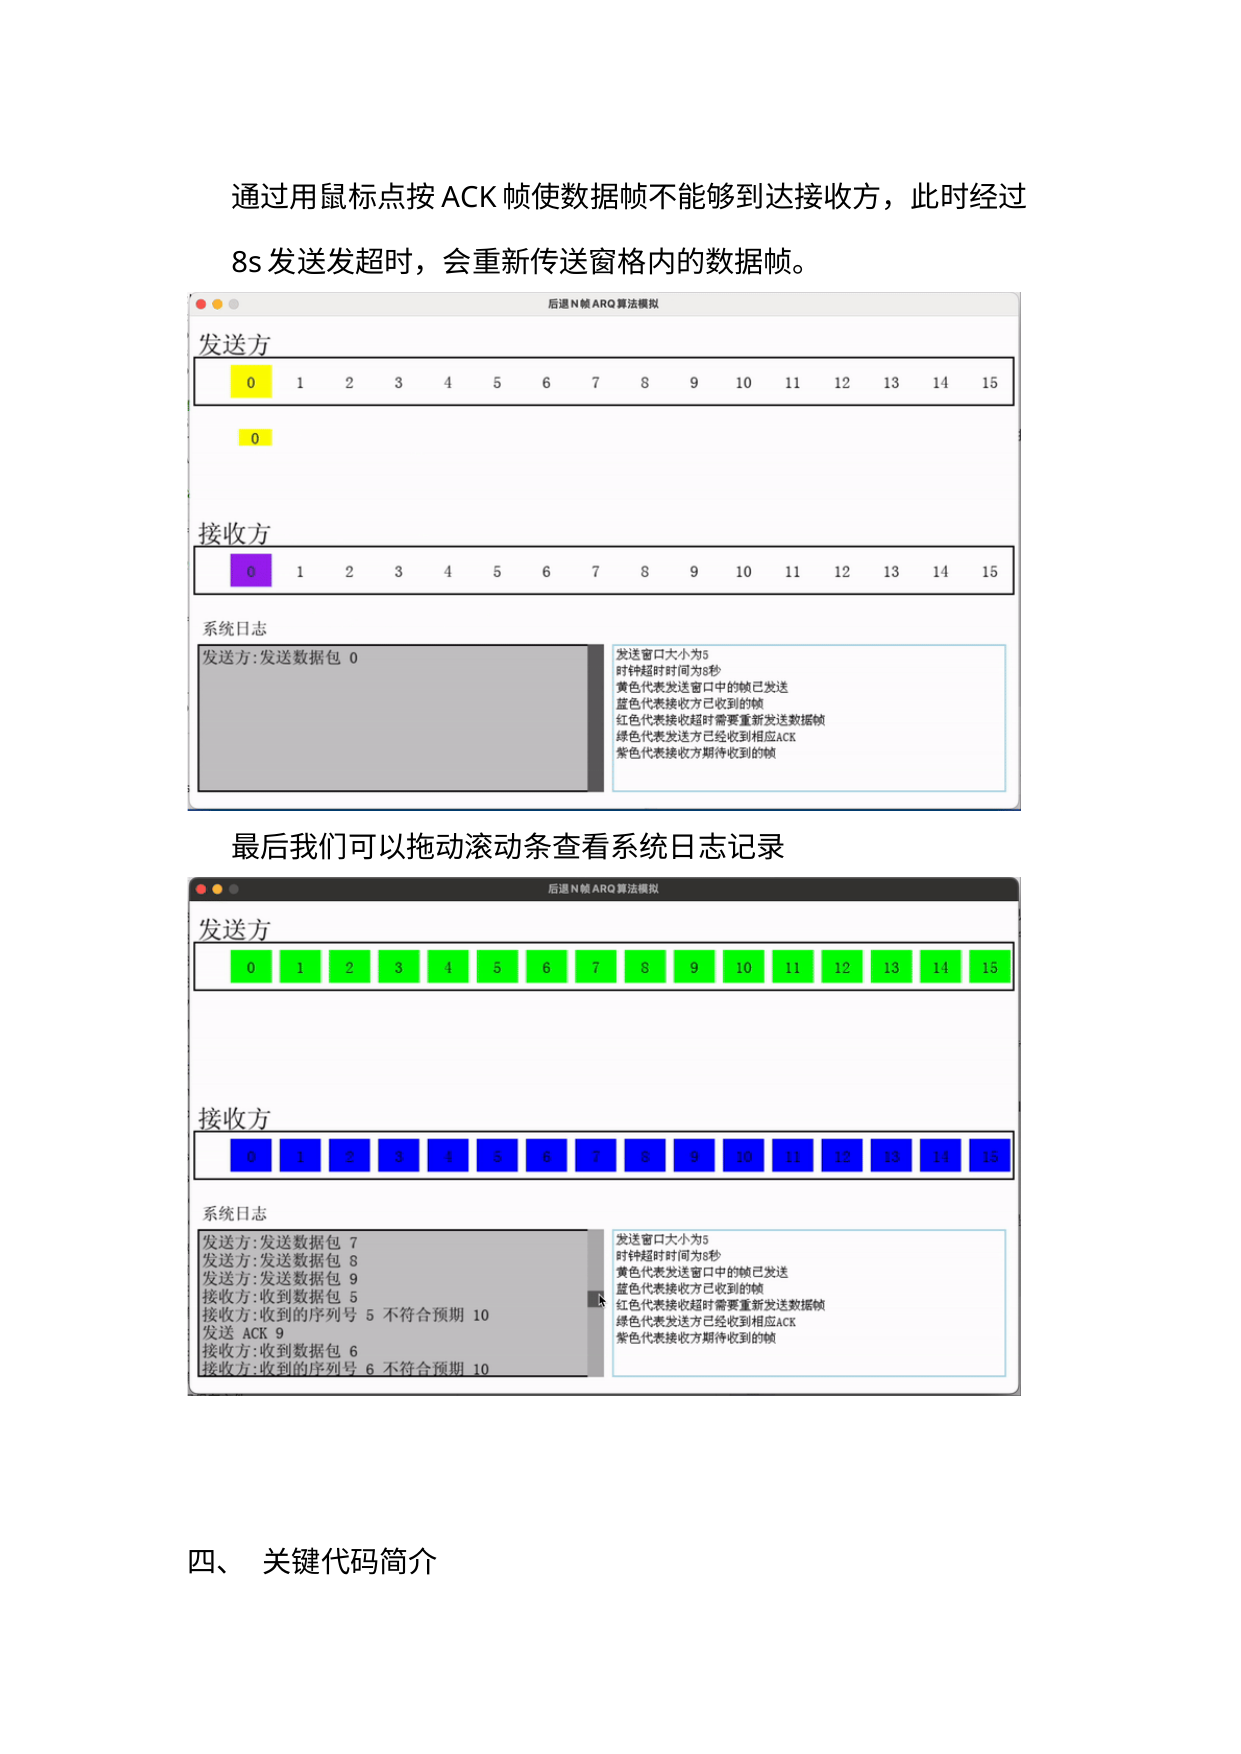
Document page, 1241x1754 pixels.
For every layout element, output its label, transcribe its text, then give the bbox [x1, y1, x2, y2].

text 最后我们可以拖动滚动条查看系统日志记录 [187, 812, 1053, 877]
list 关键代码简介 [187, 1527, 1053, 1592]
picture [187, 877, 1021, 1396]
picture [187, 292, 1021, 811]
list 通过用鼠标点按ACK帧使数据帧不能够到达接收方，此时经过8s发送发超时，会重新传送窗格内的数据帧。 [231, 162, 1053, 292]
